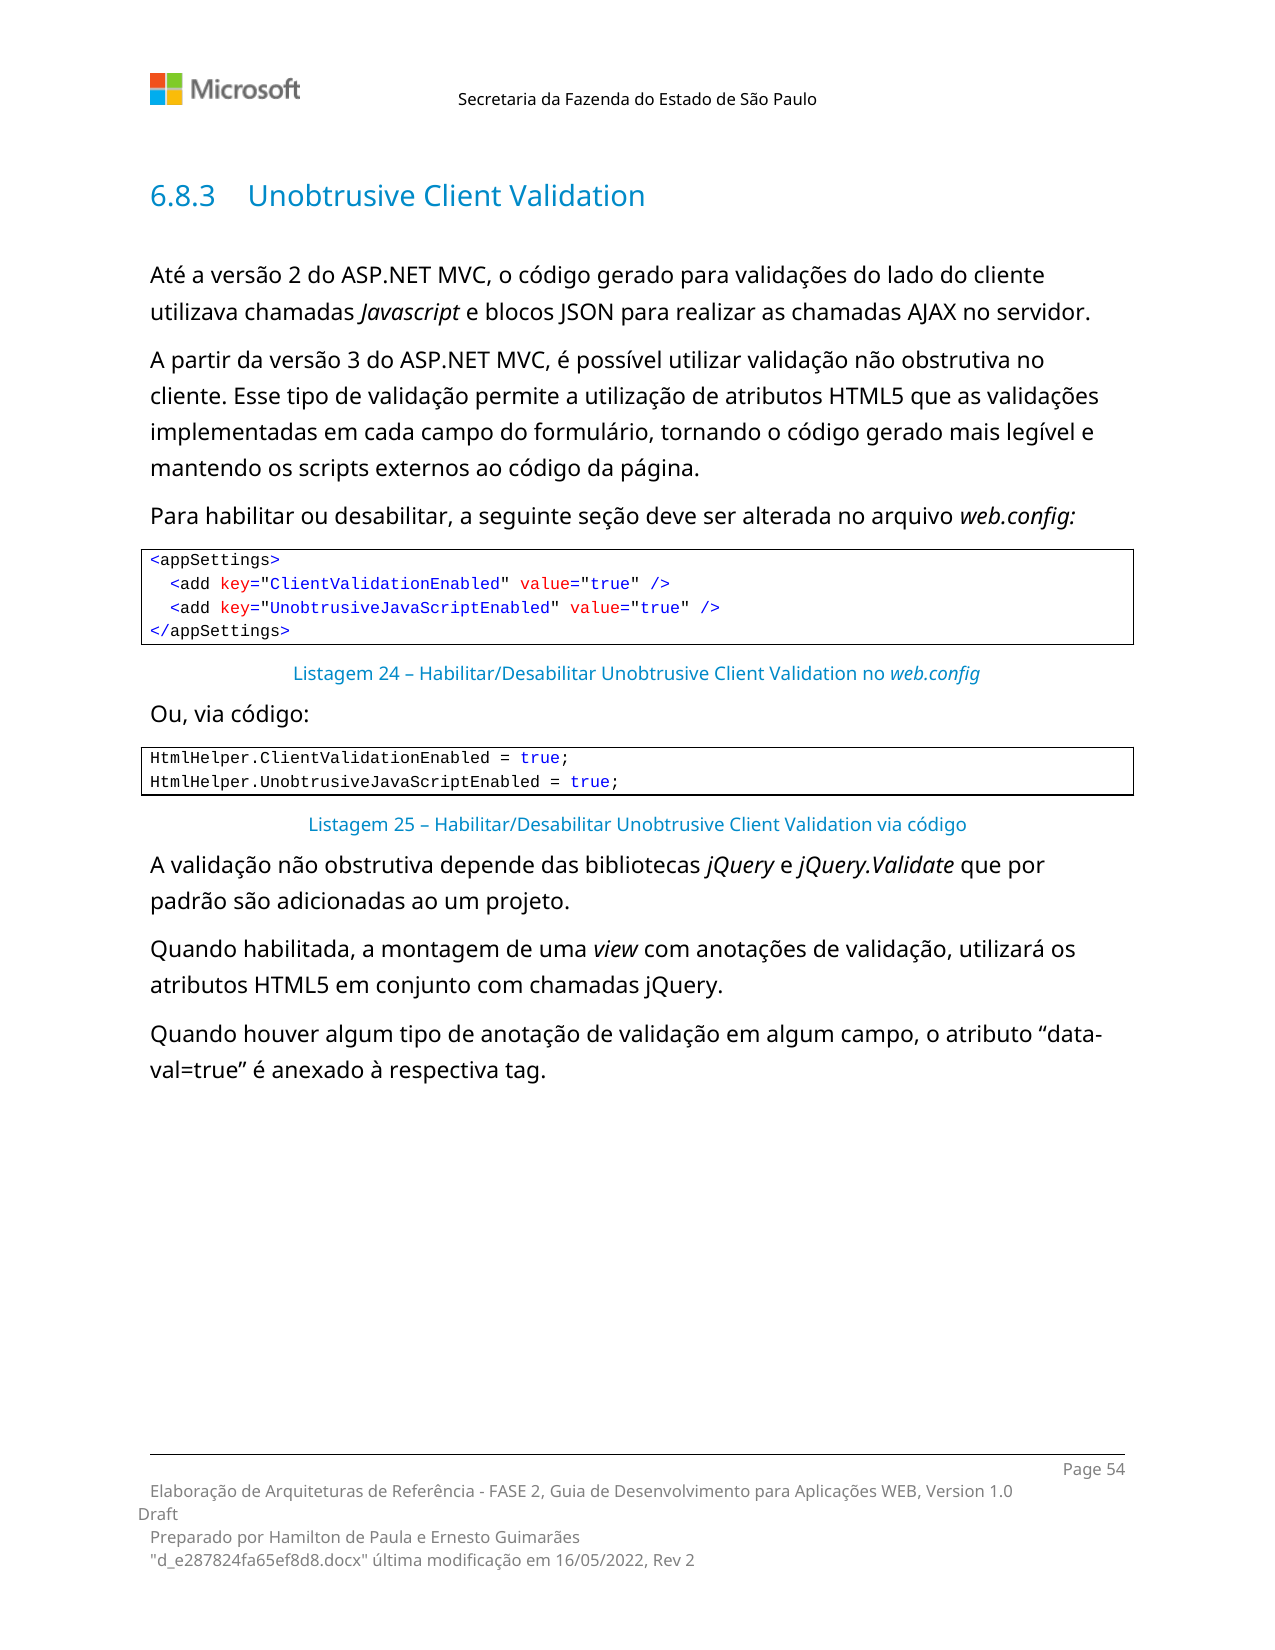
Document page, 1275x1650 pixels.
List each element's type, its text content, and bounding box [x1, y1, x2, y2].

text HtmlHelper.ClientValidationEnabled = true; [142, 748, 1133, 769]
text Até a versão 2 do ASP.NET MVC, o código gerado para validações do lado do cliente utilizava chamadas Javascript e blocos JSON para realizar as chamadas AJAX no servidor. [150, 259, 1125, 327]
text Quando houver algum tipo de anotação de validação em algum campo, o atributo “data-val=true” é anexado à respectiva tag. [150, 1018, 1125, 1085]
text Ou, via código: [150, 698, 1125, 729]
text <add key="ClientValidationEnabled" value="true" /> [142, 572, 1133, 594]
subtitle Unobtrusive Client Validation [150, 175, 1125, 215]
text A partir da versão 3 do ASP.NET MVC, é possível utilizar validação não obstrutiva no cliente. Esse tipo de validação permite a utilização de atributos HTML5 que as validações implementadas em cada campo do formulário, tornando o código gerado mais legível e mantendo os scripts externos ao código da página. [150, 344, 1125, 483]
text HtmlHelper.UnobtrusiveJavaScriptEnabled = true; [142, 770, 1133, 794]
text A validação não obstrutiva depende das bibliotecas jQuery e jQuery.Validate que por padrão são adicionadas ao um projeto. [150, 849, 1125, 916]
text <appSettings> [142, 550, 1133, 571]
picture [150, 73, 300, 106]
text Quando habilitada, a montagem de uma view com anotações de validação, utilizará os atributos HTML5 em conjunto com chamadas jQuery. [150, 933, 1125, 1000]
text <add key="UnobtrusiveJavaScriptEnabled" value="true" /> [142, 596, 1133, 618]
text </appSettings> [142, 620, 1133, 644]
text Para habilitar ou desabilitar, a seguinte seção deve ser alterada no arquivo web.config: [150, 500, 1125, 531]
